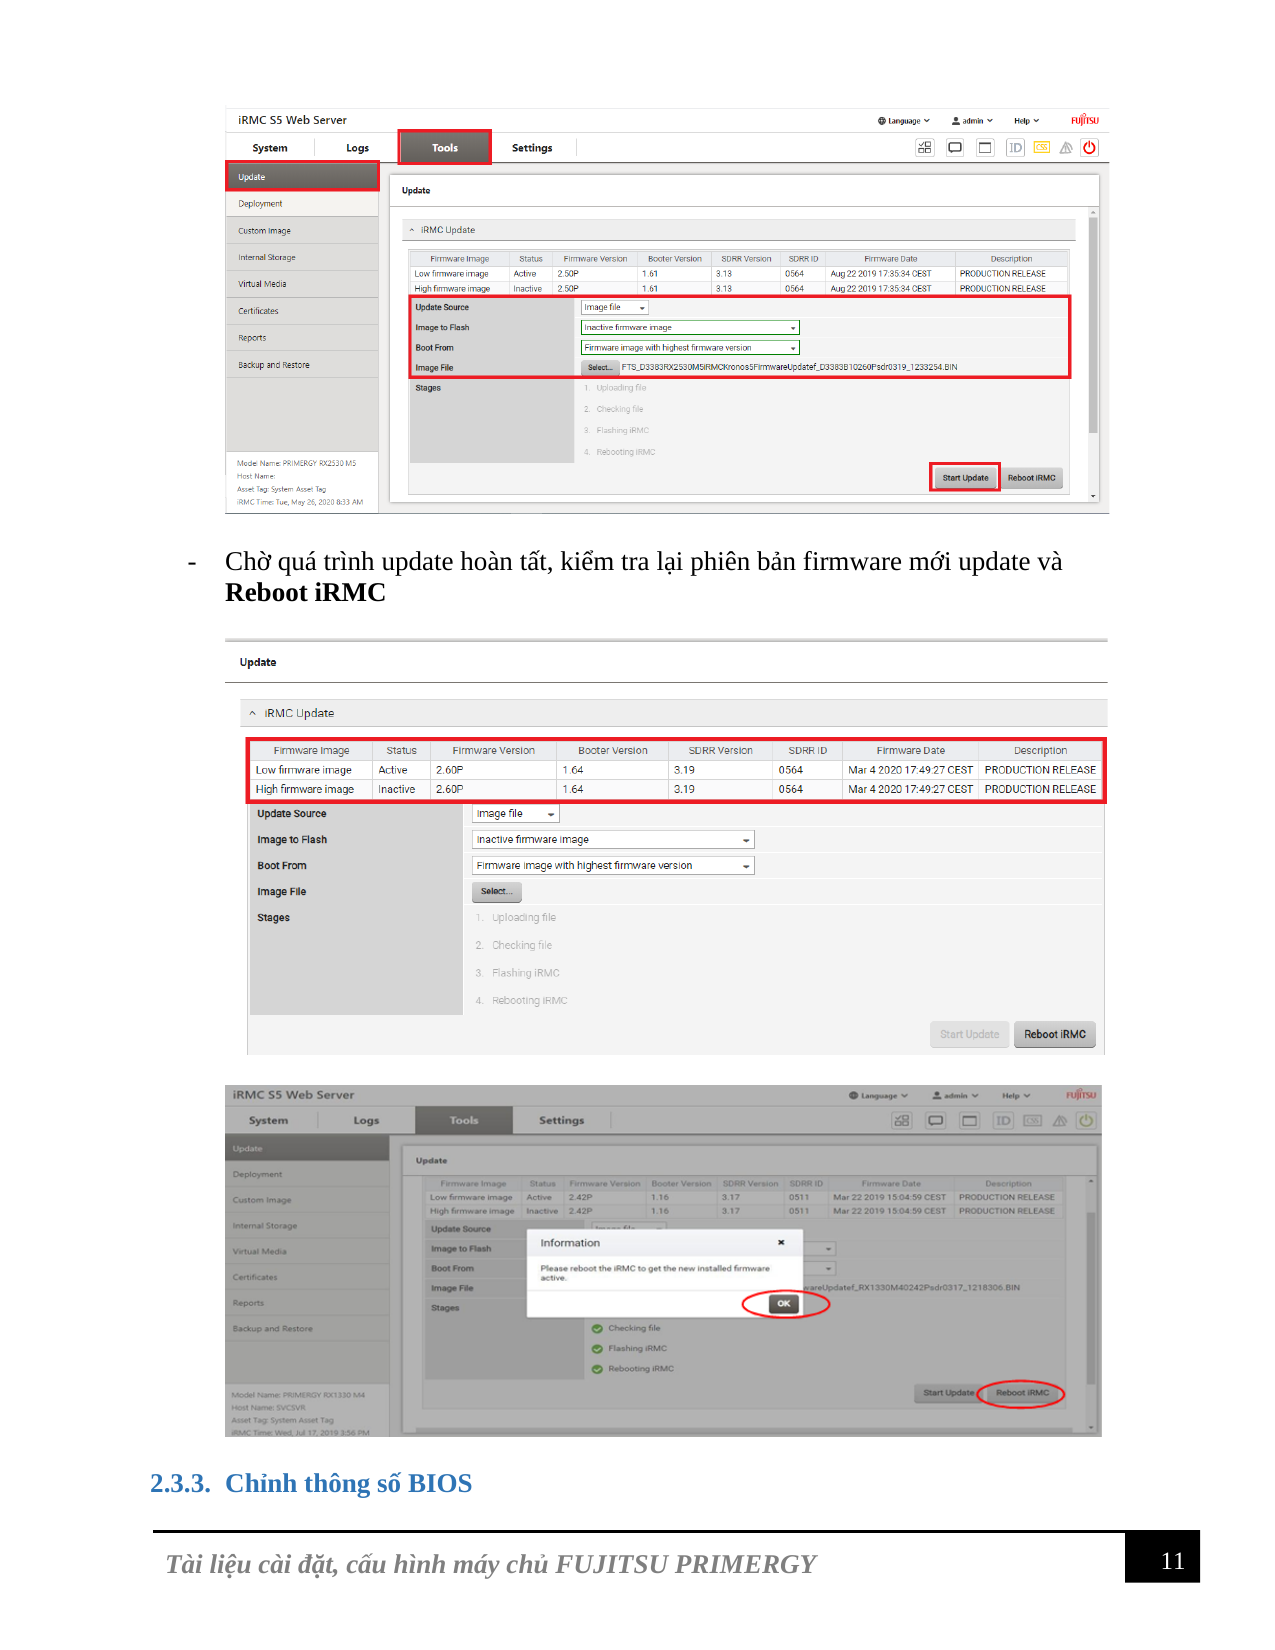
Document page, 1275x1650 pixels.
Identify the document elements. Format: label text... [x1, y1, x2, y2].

list Chờ quá trình update hoàn tất, kiểm tra lại phiên bản firmware mới update và Reboot iRMC [187, 545, 1125, 607]
picture [225, 638, 1108, 1055]
picture [225, 1085, 1105, 1437]
list Chỉnh thông số BIOS [150, 1467, 1125, 1499]
picture [225, 105, 1110, 514]
